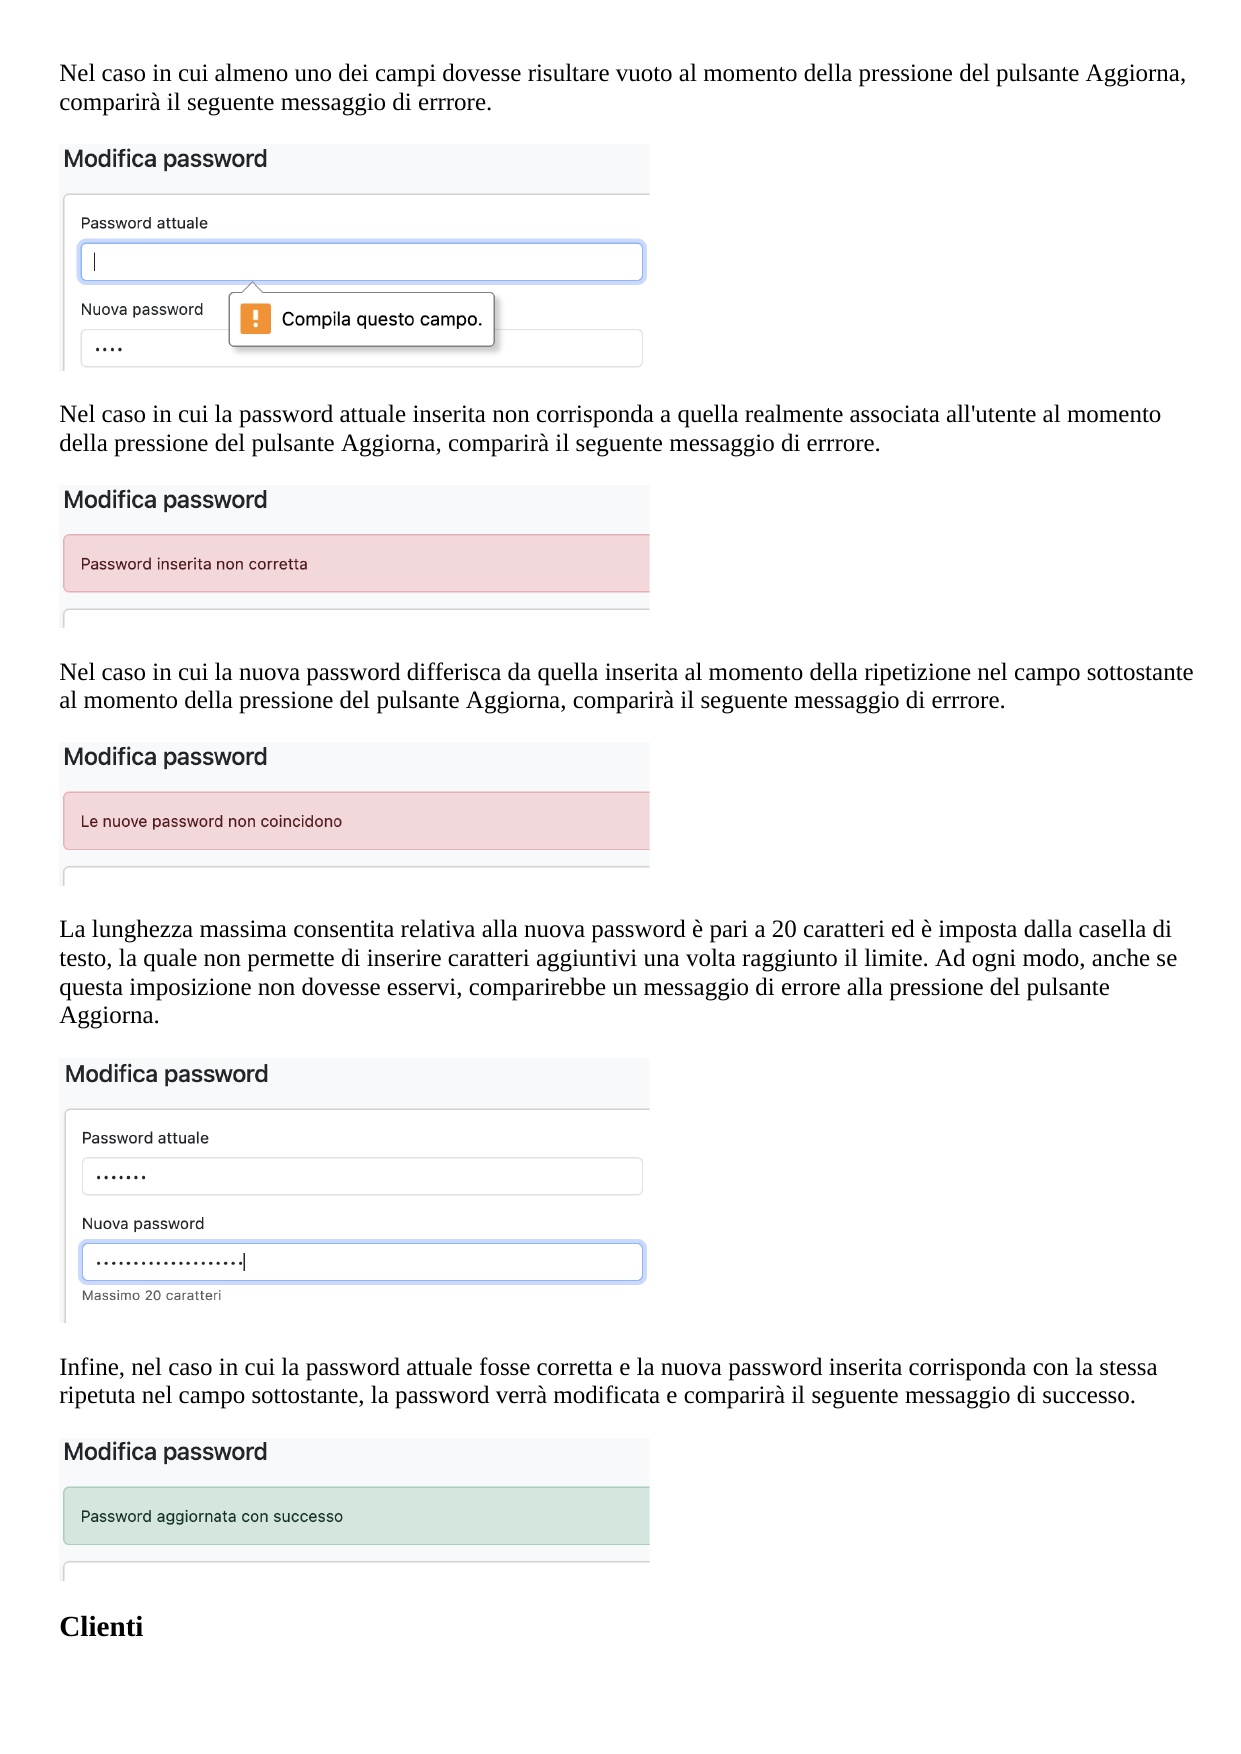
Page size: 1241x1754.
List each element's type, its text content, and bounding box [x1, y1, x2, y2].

text Nel caso in cui almeno uno dei campi dovesse risultare vuoto al momento della pressione del pulsante Aggiorna, comparirà il seguente messaggio di errrore. [59, 58, 1211, 116]
picture [59, 1438, 650, 1581]
text Clienti [59, 1609, 1211, 1643]
picture [59, 144, 650, 371]
picture [59, 742, 650, 886]
text Nel caso in cui la password attuale inserita non corrisponda a quella realmente associata all'utente al momento della pressione del pulsante Aggiorna, comparirà il seguente messaggio di errrore. [59, 399, 1211, 456]
picture [59, 1058, 650, 1323]
text Infine, nel caso in cui la password attuale fosse corretta e la nuova password inserita corrisponda con la stessa ripetuta nel campo sottostante, la password verrà modificata e comparirà il seguente messaggio di successo. [59, 1352, 1211, 1409]
text La lunghezza massima consentita relativa alla nuova password è pari a 20 caratteri ed è imposta dalla casella di testo, la quale non permette di inserire caratteri aggiuntivi una volta raggiunto il limite. Ad ogni modo, anche se questa imposizione non dovesse esservi, comparirebbe un messaggio di errore alla pressione del pulsante Aggiorna. [59, 914, 1211, 1029]
text Nel caso in cui la nuova password differisca da quella inserita al momento della ripetizione nel campo sottostante al momento della pressione del pulsante Aggiorna, comparirà il seguente messaggio di errrore. [59, 657, 1211, 714]
picture [59, 485, 650, 628]
